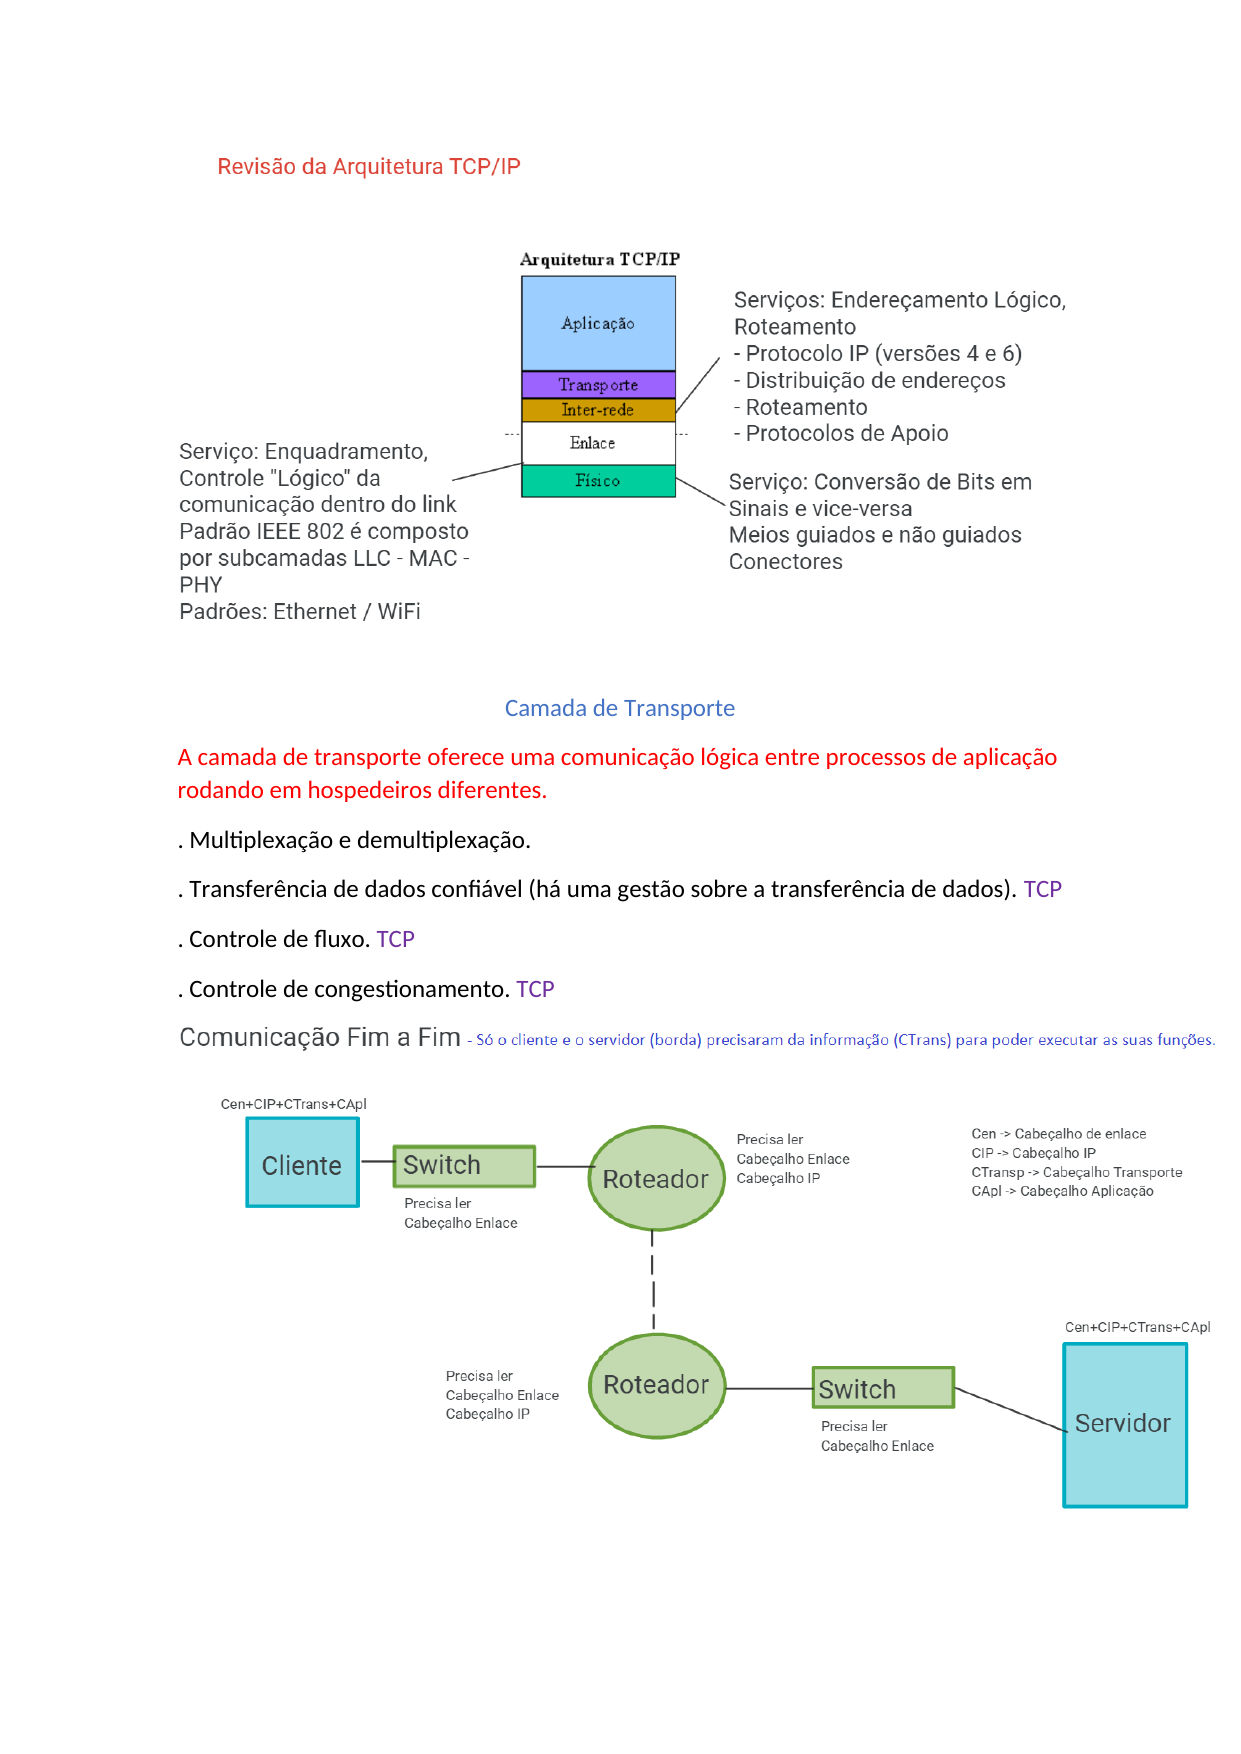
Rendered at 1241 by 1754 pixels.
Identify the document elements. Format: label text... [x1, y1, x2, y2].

picture [177, 147, 1071, 624]
text . Controle de congestionamento. TCP [177, 973, 1063, 1003]
text . Controle de fluxo. TCP [177, 923, 1063, 954]
text Camada de Transporte [177, 692, 1063, 722]
text . Transferência de dados confiável (há uma gestão sobre a transferência de dados). TCP [177, 874, 1063, 904]
text . Multiplexação e demultiplexação. [177, 824, 1063, 854]
text A camada de transporte oferece uma comunicação lógica entre processos de aplicação rodando em hospedeiros diferentes. [177, 742, 1063, 805]
picture [177, 1022, 1219, 1515]
